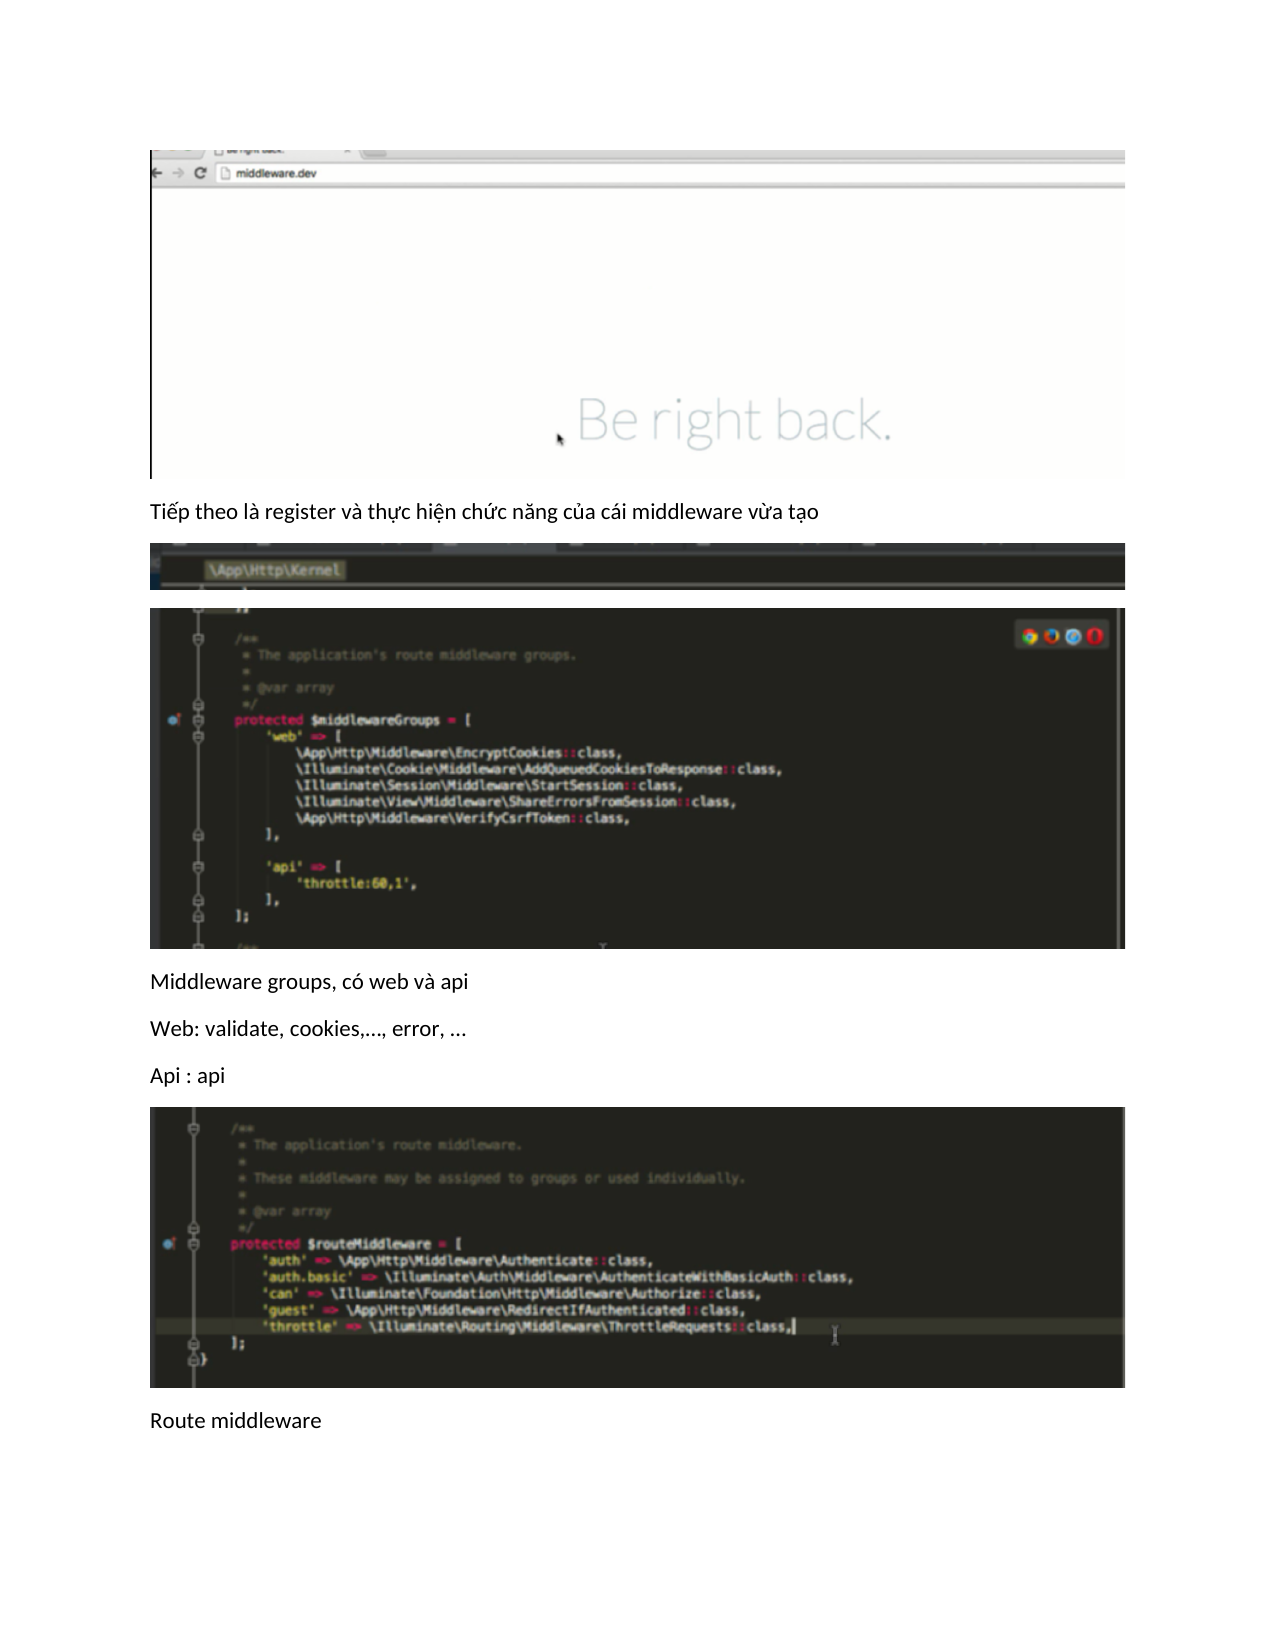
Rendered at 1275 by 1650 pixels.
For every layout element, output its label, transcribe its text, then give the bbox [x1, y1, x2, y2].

text Tiếp theo là register và thực hiện chức năng của cái middleware vừa tạo [150, 497, 1125, 525]
picture [150, 1107, 1125, 1388]
text Middleware groups, có web và api [150, 967, 1125, 995]
text Api : api [150, 1061, 1125, 1089]
picture [150, 150, 1125, 479]
picture [150, 543, 1125, 590]
text Web: validate, cookies,…, error, … [150, 1014, 1125, 1042]
text Route middleware [150, 1407, 1125, 1435]
picture [150, 608, 1125, 949]
